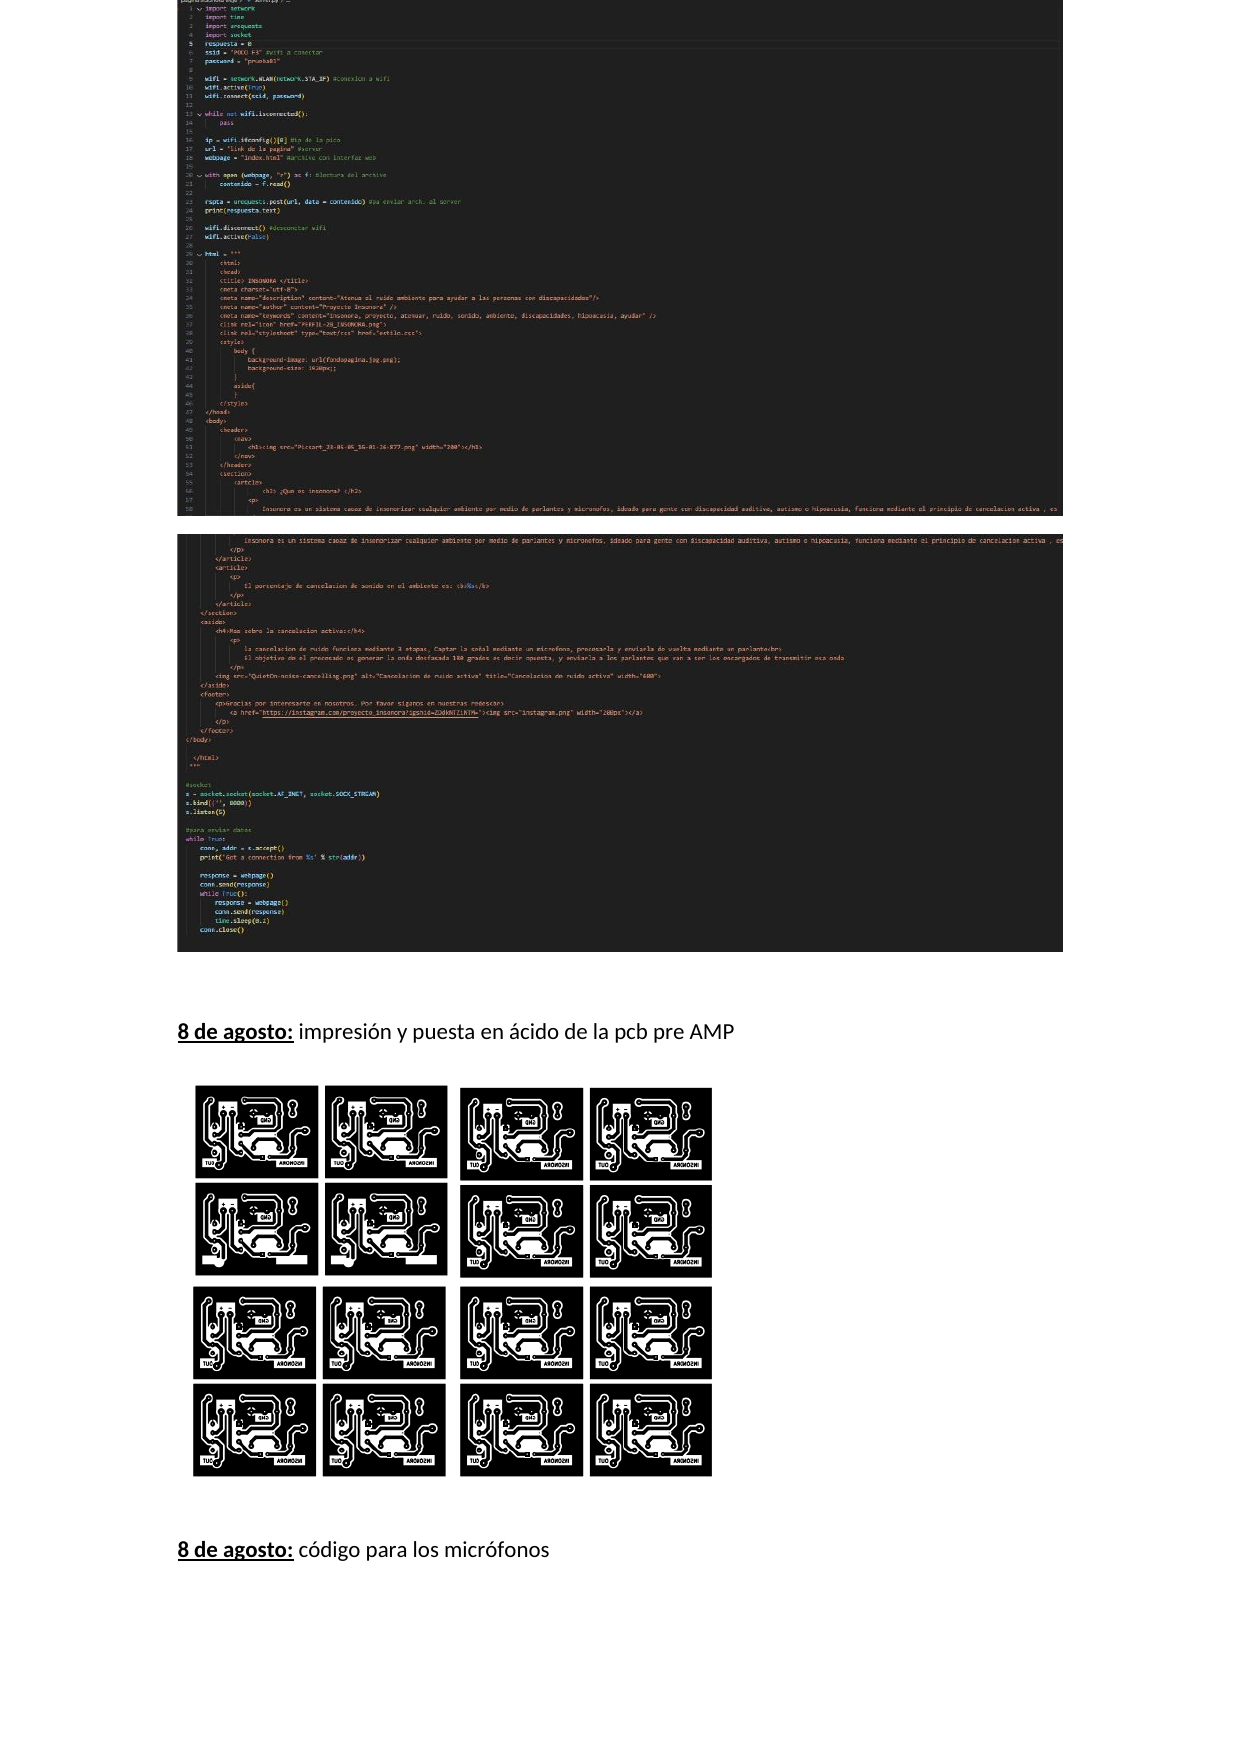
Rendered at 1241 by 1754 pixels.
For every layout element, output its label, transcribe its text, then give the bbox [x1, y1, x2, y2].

text 8 de agosto: impresión y puesta en ácido de la pcb pre AMP [177, 1017, 1063, 1045]
picture [177, 534, 1063, 952]
picture [180, 1067, 732, 1496]
picture [177, 0, 1063, 516]
